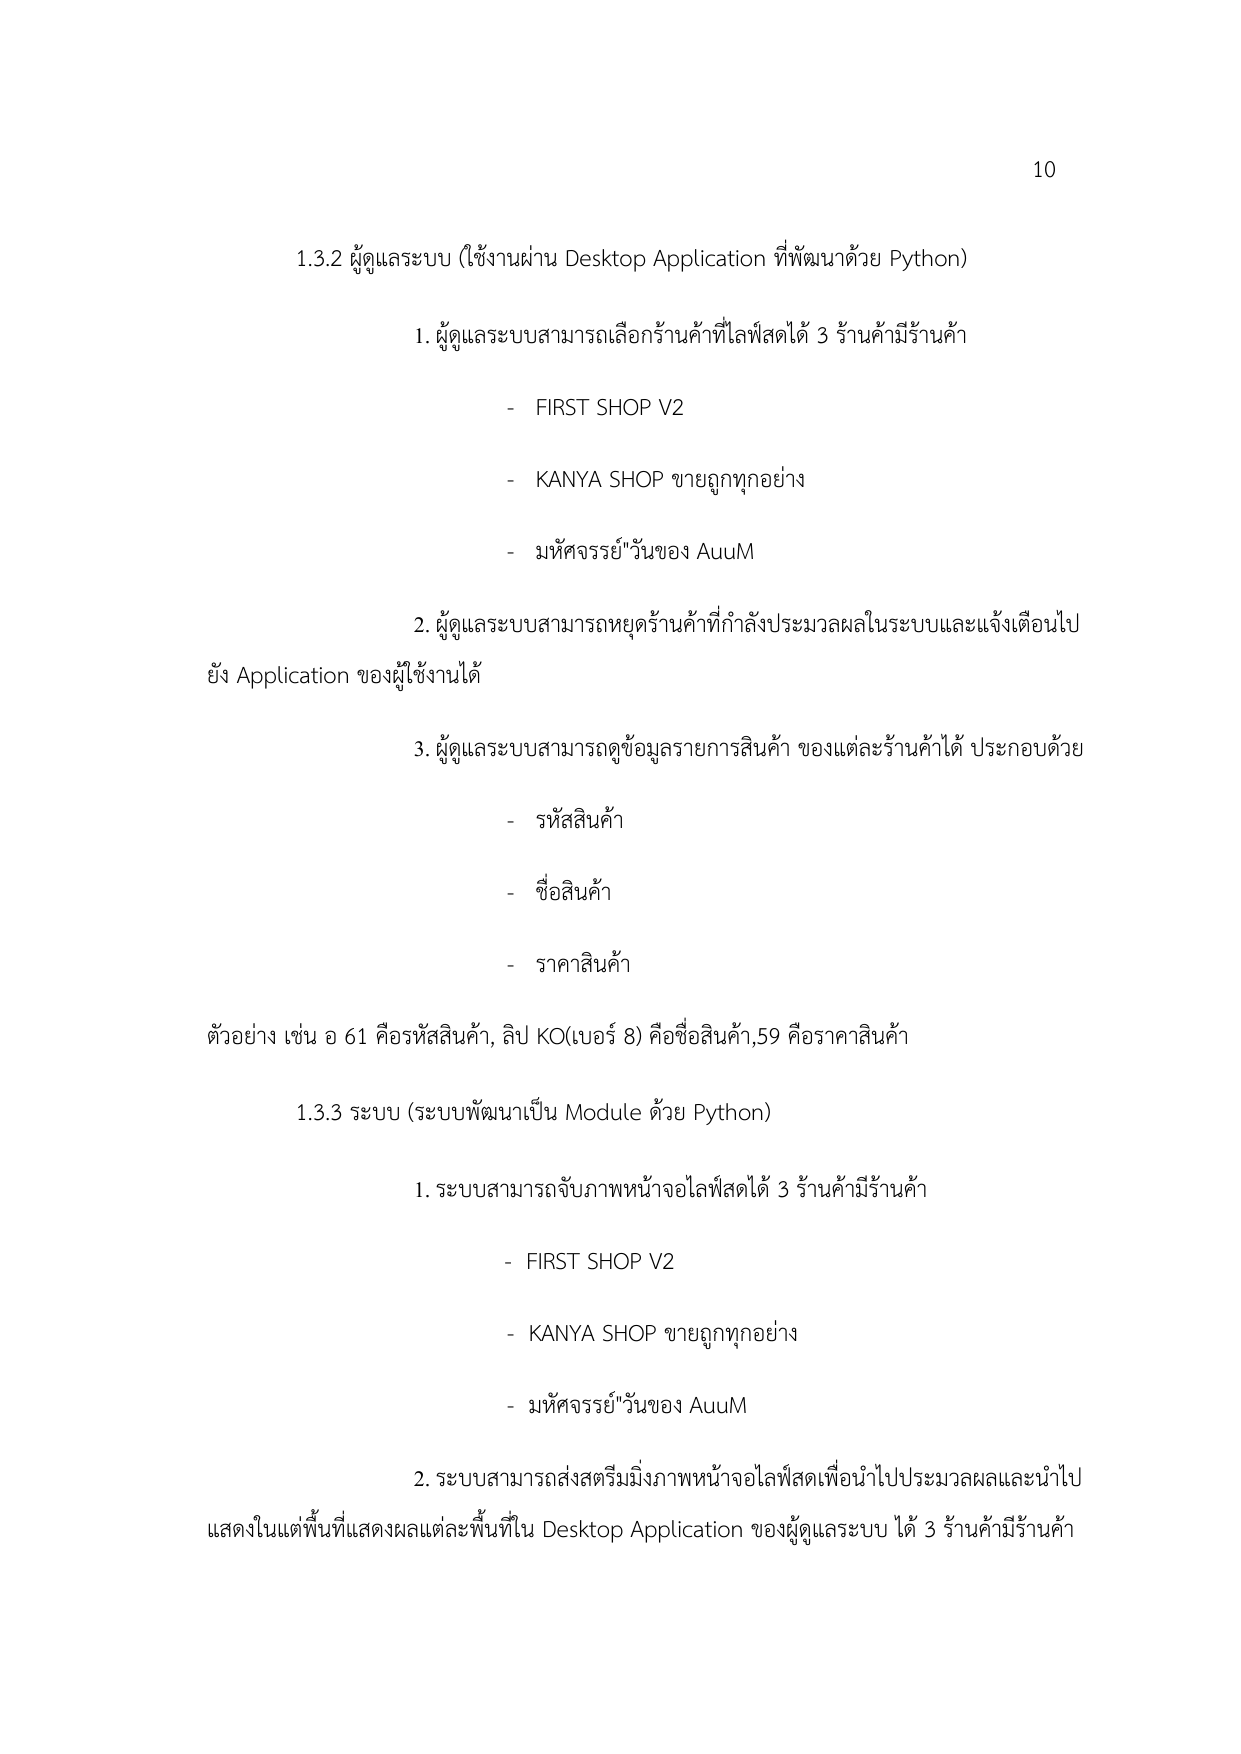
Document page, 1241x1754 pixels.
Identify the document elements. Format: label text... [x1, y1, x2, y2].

text - KANYA SHOP ขายถูกทุกอย่าง [207, 1312, 1092, 1357]
list - FIRST SHOP V2 [507, 386, 1092, 431]
list ระบบสามารถส่งสตรีมมิ่งภาพหน้าจอไลฟ์สดเพื่อนำไปประมวลผลและนำไปแสดงในแต่พื้นที่แสดงผลแต่ละพื้นที่ใน Desktop Application ของผู้ดูแลระบบ ได้ 3 ร้านค้ามีร้านค้า [207, 1456, 1092, 1553]
list - ราคาสินค้า [507, 943, 1092, 988]
text - KANYA SHOP ขายถูกทุกอย่าง [507, 458, 1092, 503]
text ผู้ดูแลระบบสามารถดูข้อมูลรายการสินค้า ของแต่ละร้านค้าได้ ประกอบด้วย [207, 726, 1092, 772]
list ผู้ดูแลระบบสามารถเลือกร้านค้าที่ไลฟ์สดได้ 3 ร้านค้ามีร้านค้า [207, 313, 1092, 359]
subtitle ผู้ดูแลระบบ (ใช้งานผ่าน Desktop Application ที่พัฒนาด้วย Python) [207, 237, 1092, 281]
list - ชื่อสินค้า [507, 871, 1092, 916]
subtitle - มหัศจรรย์"วันของAuuM [422, 1384, 1092, 1428]
list ตัวอย่าง เช่น อ61 คือรหัสสินค้า, ลิป KO(เบอร์ 8) คือชื่อสินค้า,59 คือราคาสินค้า [207, 1015, 1092, 1059]
subtitle ระบบ (ระบบพัฒนาเป็น Module ด้วย Python) [207, 1091, 1092, 1135]
text ผู้ดูแลระบบสามารถหยุดร้านค้าที่กำลังประมวลผลในระบบและแจ้งเตือนไปยัง Application ของผู้ใช้งานได้ [207, 602, 1092, 699]
subtitle - FIRST SHOP V2 [207, 1241, 1092, 1285]
list - รหัสสินค้า [507, 800, 1092, 844]
text - มหัศจรรย์"วันของAuuM [507, 530, 1092, 574]
list ระบบสามารถจับภาพหน้าจอไลฟ์สดได้ 3 ร้านค้ามีร้านค้า [207, 1167, 1092, 1213]
